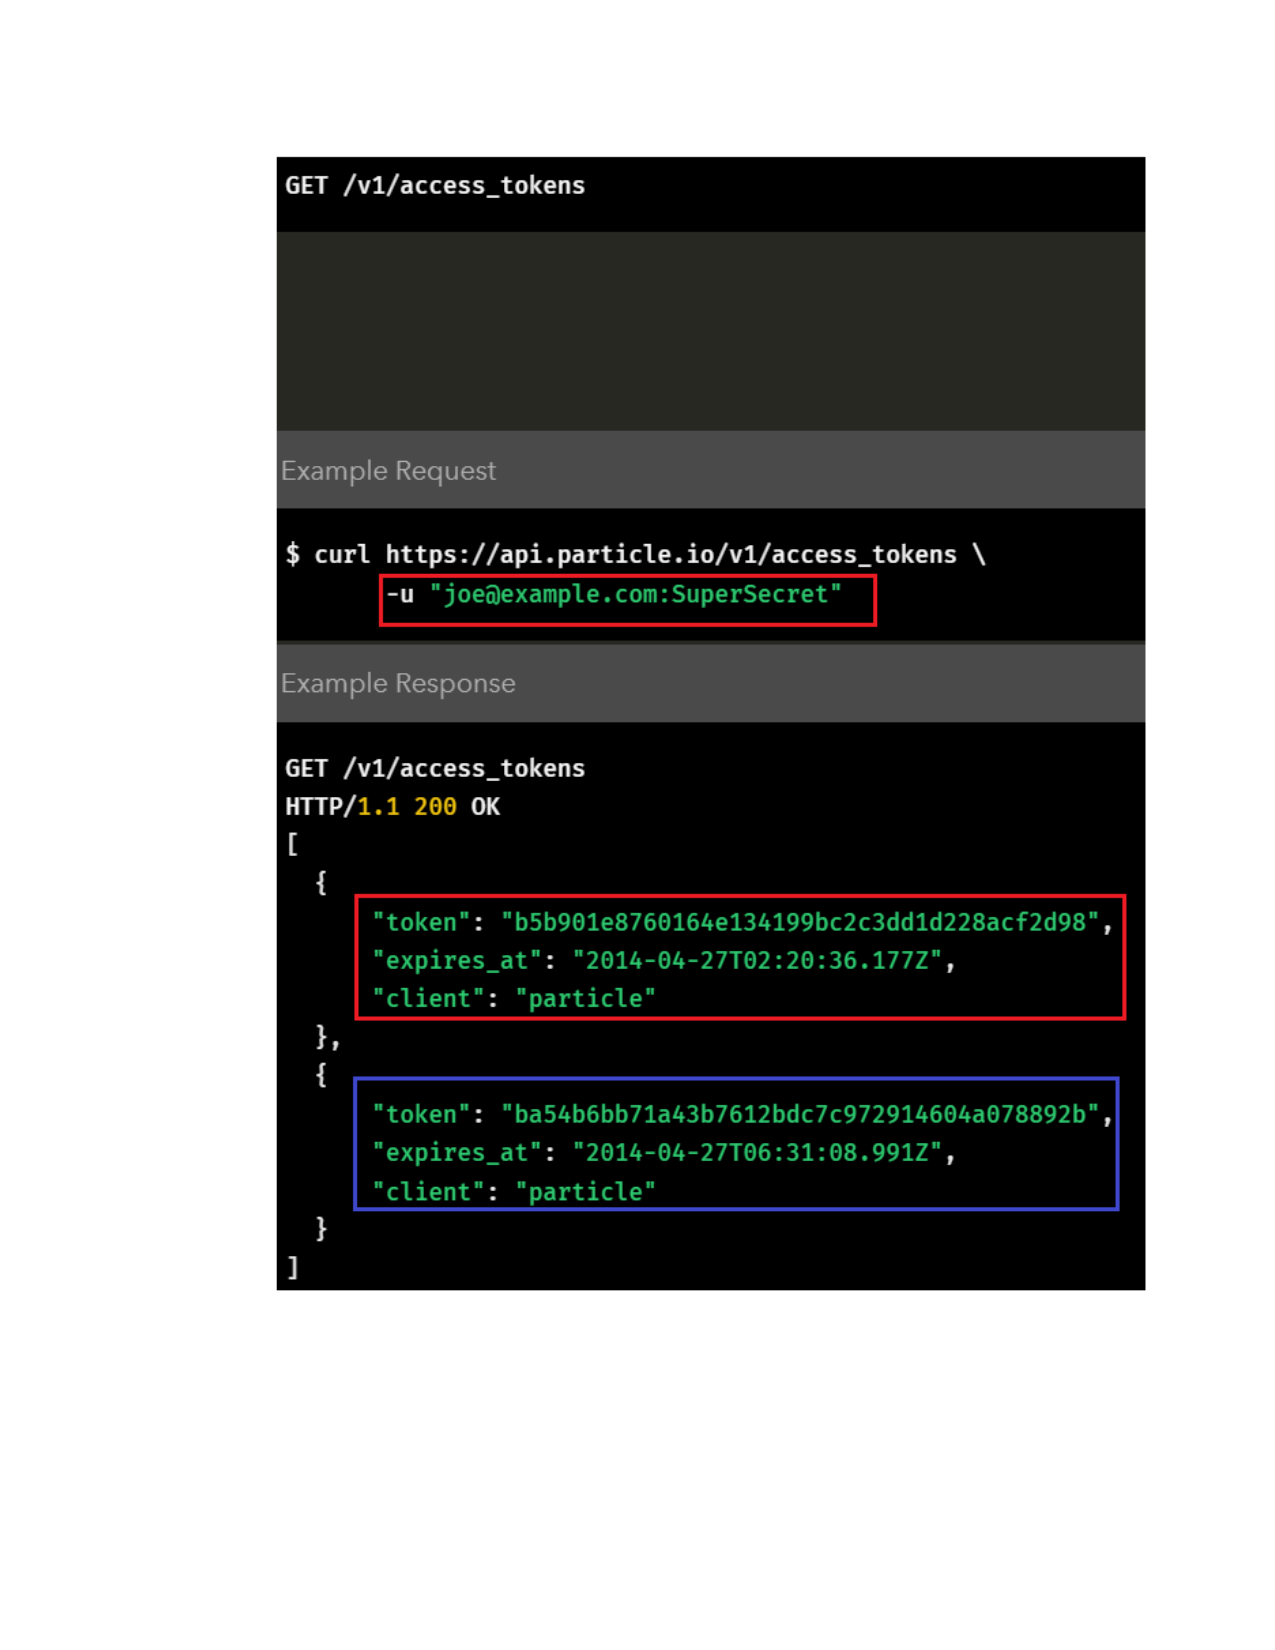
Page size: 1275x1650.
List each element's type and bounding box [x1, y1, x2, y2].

picture [262, 150, 1162, 1300]
